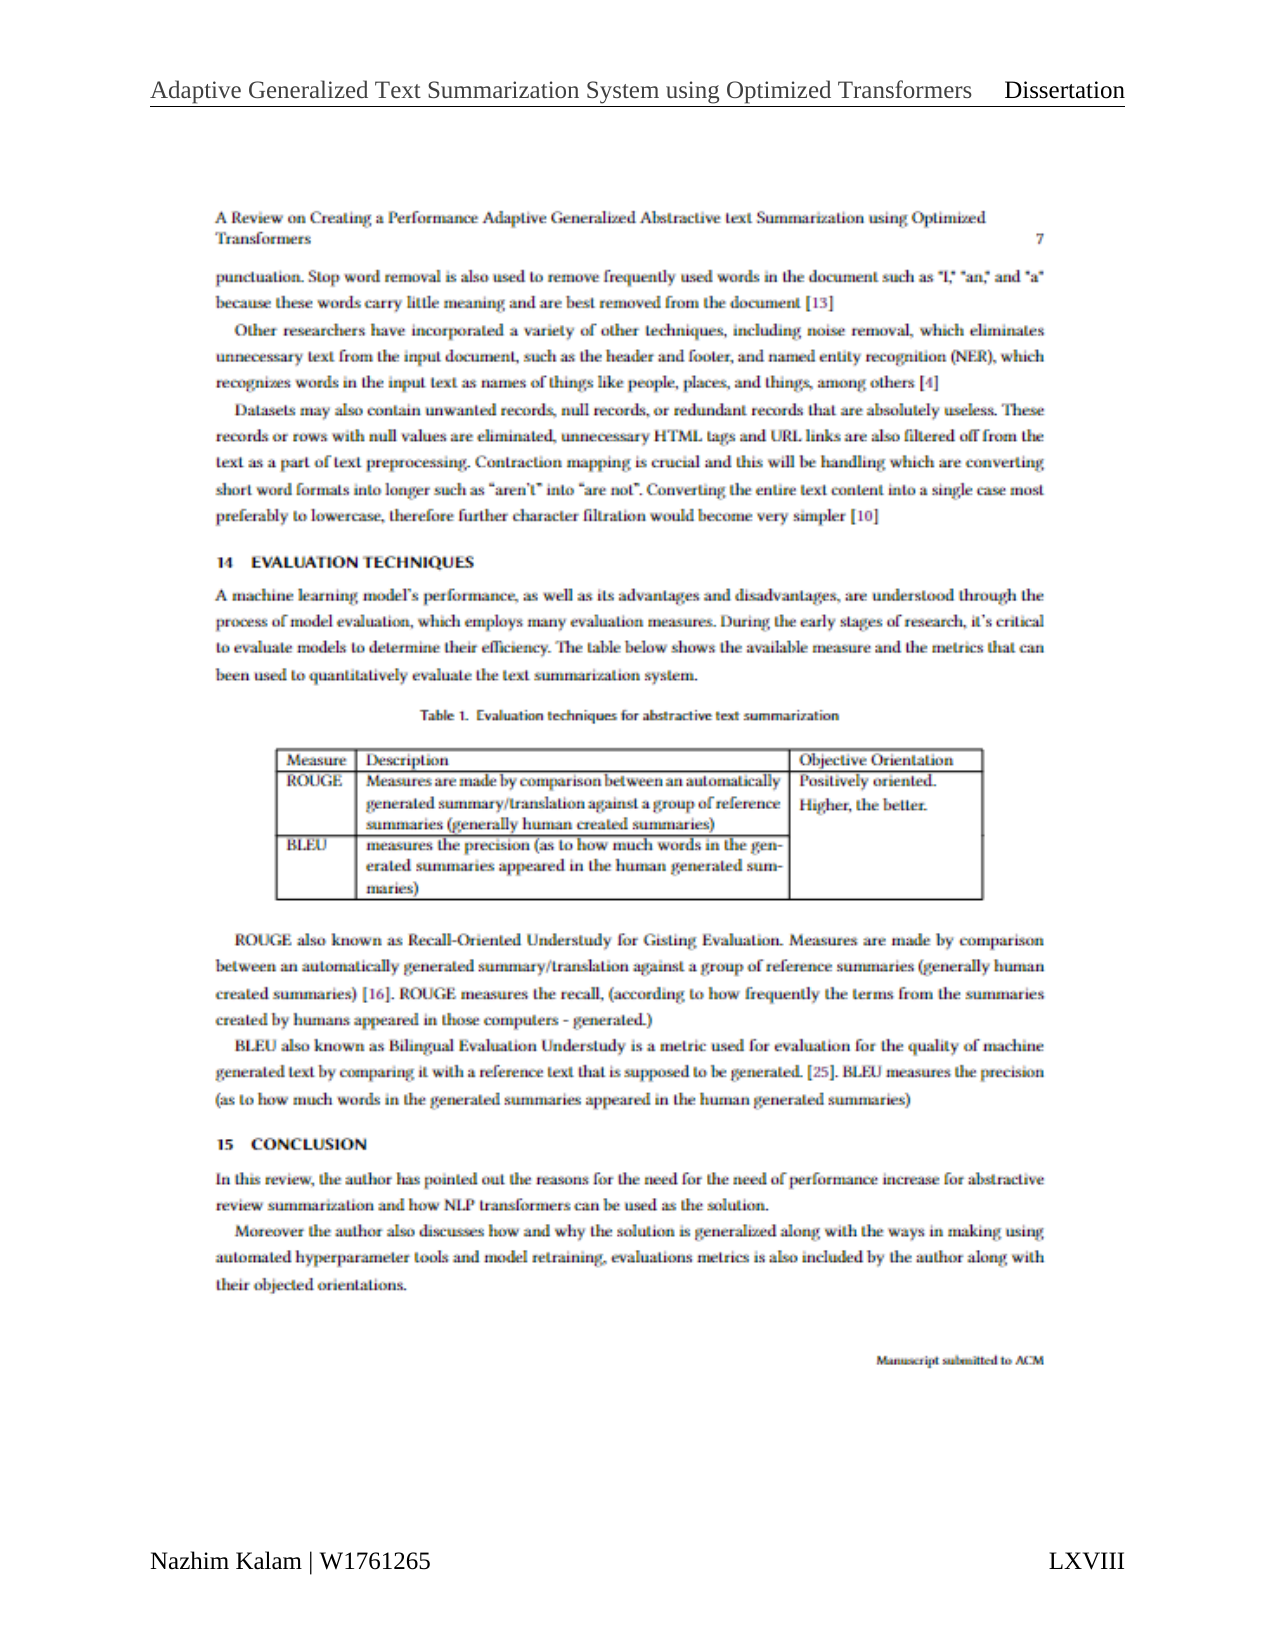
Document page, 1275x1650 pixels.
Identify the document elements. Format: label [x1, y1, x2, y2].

picture [150, 150, 1146, 1462]
